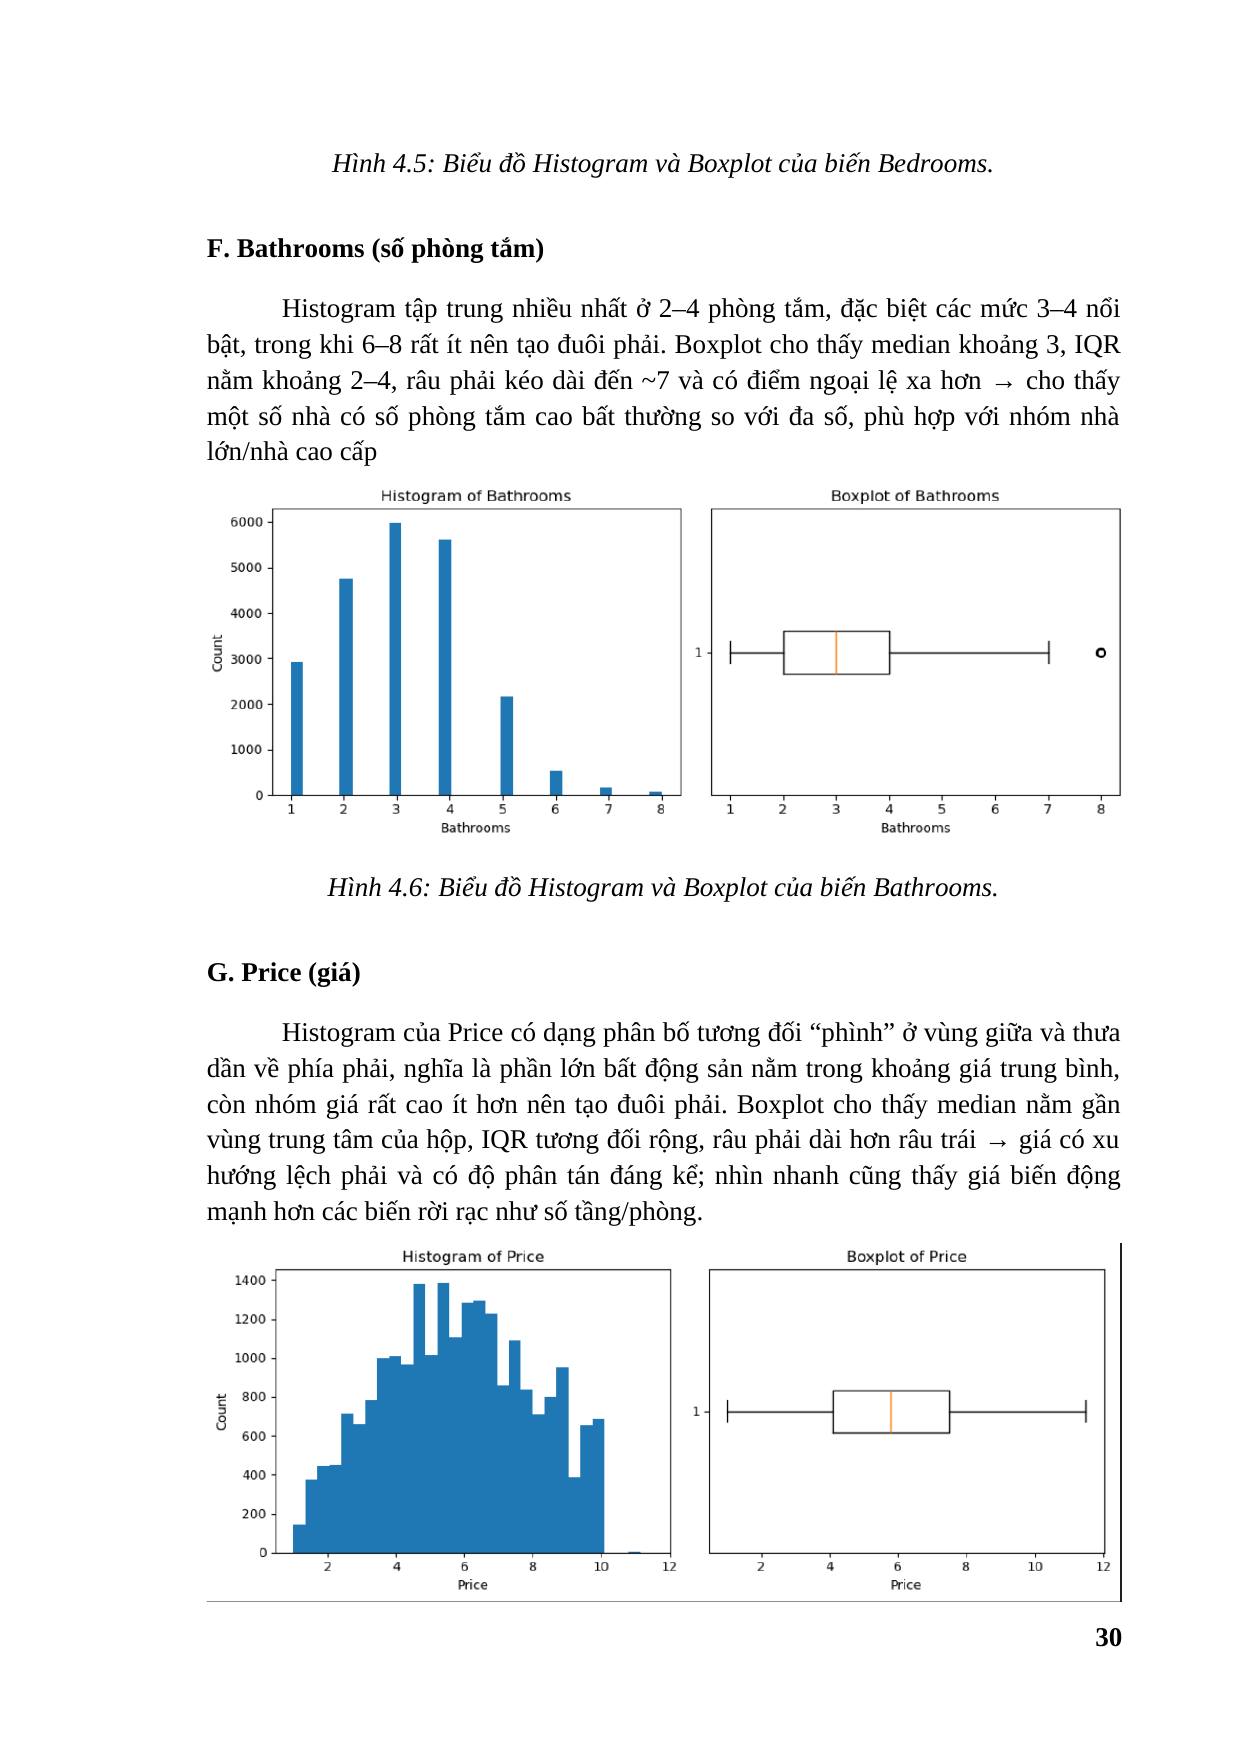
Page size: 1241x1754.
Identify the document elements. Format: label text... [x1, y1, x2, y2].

subtitle Hình 4.5: Biểu đồ Histogram và Boxplot của biến Bedrooms. [207, 148, 1122, 179]
picture [206, 483, 1122, 838]
text Histogram của Price có dạng phân bố tương đối “phình” ở vùng giữa và thưa dần về phía phải, nghĩa là phần lớn bất động sản nằm trong khoảng giá trung bình, còn nhóm giá rất cao ít hơn nên tạo đuôi phải. Boxplot cho thấy median nằm gần vùng trung tâm của hộp, IQR tương đối rộng, râu phải dài hơn râu trái → giá có xu hướng lệch phải và có độ phân tán đáng kể; nhìn nhanh cũng thấy giá biến động mạnh hơn các biến rời rạc như số tầng/phòng. [207, 1016, 1122, 1226]
subtitle Hình 4.6: Biểu đồ Histogram và Boxplot của biến Bathrooms. [207, 872, 1122, 903]
picture [206, 1243, 1122, 1602]
text Histogram tập trung nhiều nhất ở 2–4 phòng tắm, đặc biệt các mức 3–4 nổi bật, trong khi 6–8 rất ít nên tạo đuôi phải. Boxplot cho thấy median khoảng 3, IQR nằm khoảng 2–4, râu phải kéo dài đến ~7 và có điểm ngoại lệ xa hơn → cho thấy một số nhà có số phòng tắm cao bất thường so với đa số, phù hợp với nhóm nhà lớn/nhà cao cấp [207, 292, 1122, 467]
text G. Price (giá) [207, 956, 1122, 987]
text F. Bathrooms (số phòng tắm) [207, 232, 1122, 263]
